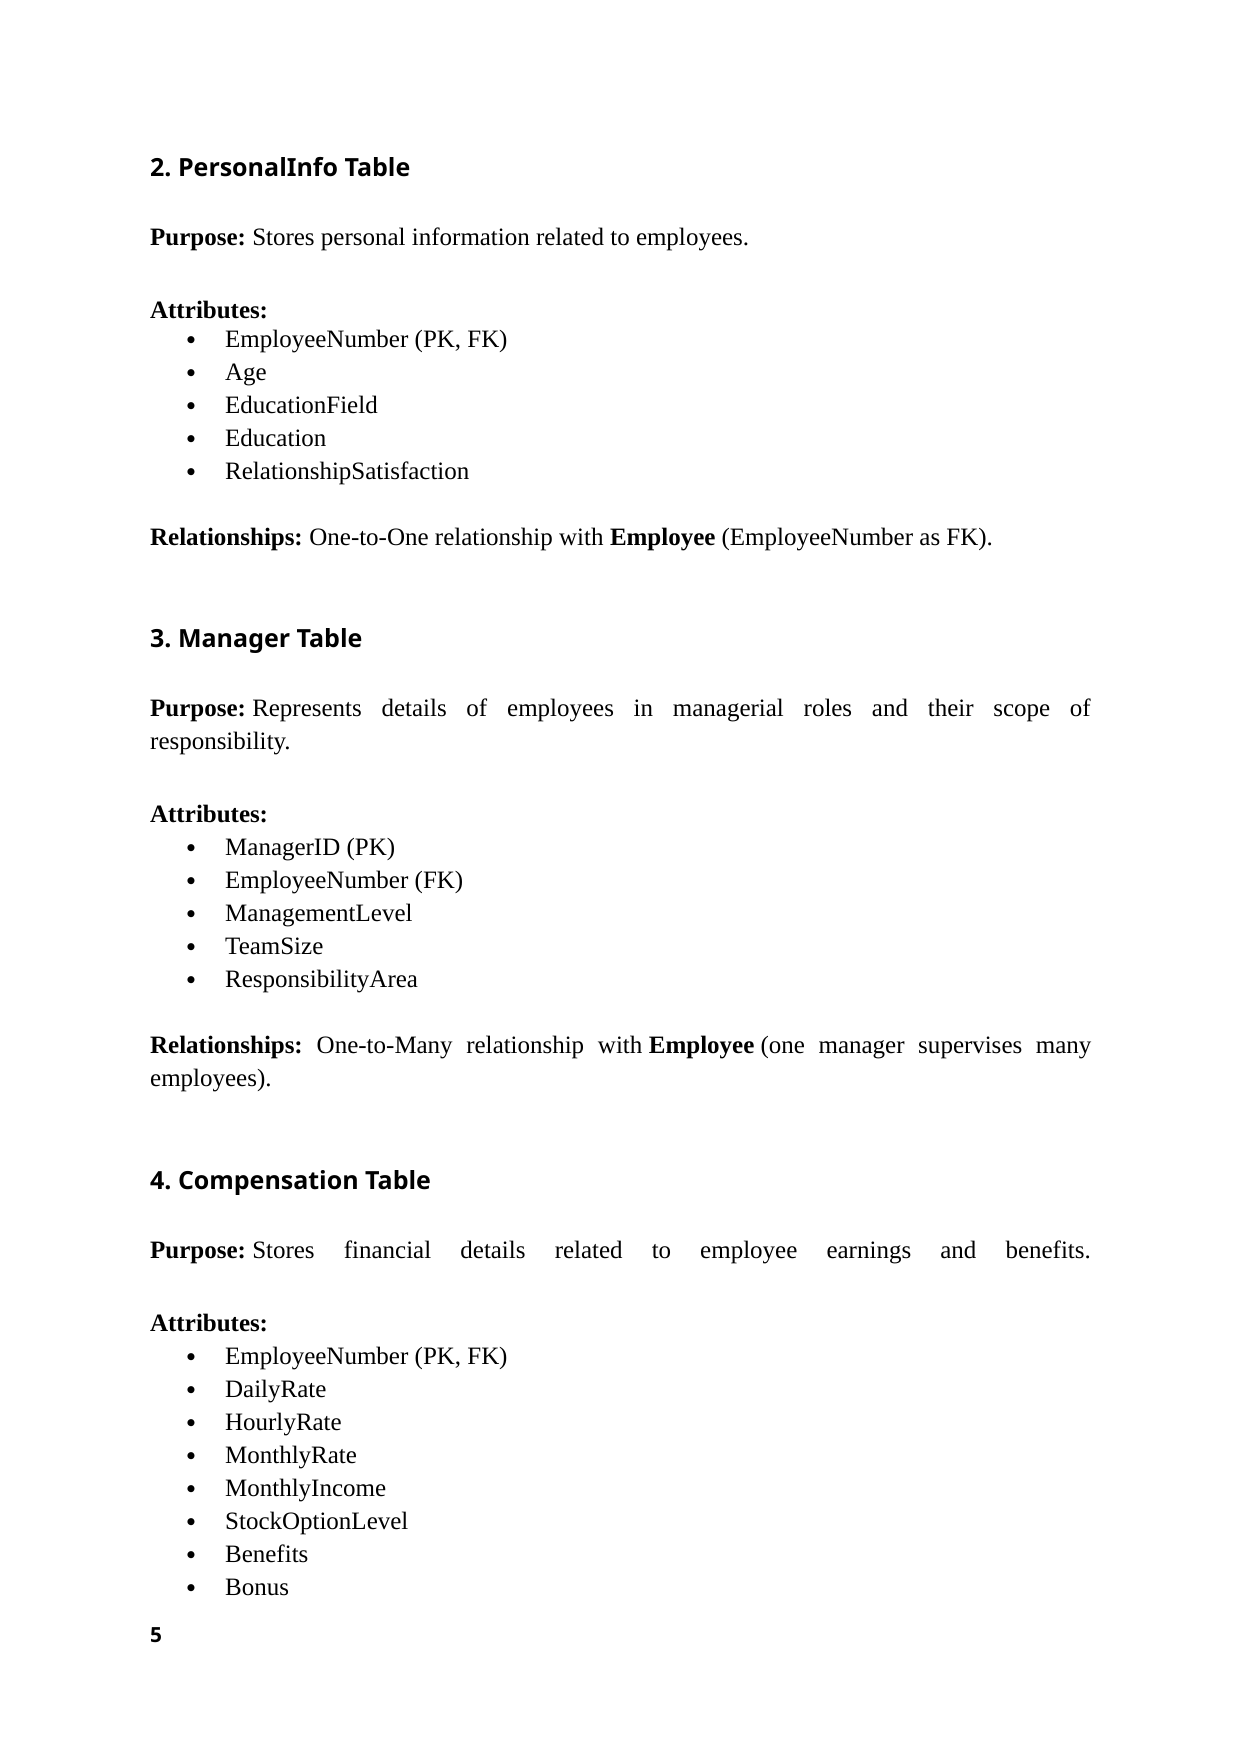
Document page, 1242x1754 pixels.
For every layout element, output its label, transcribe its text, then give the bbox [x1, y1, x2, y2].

text Purpose: Stores financial details related to employee earnings and benefits. [150, 1235, 1092, 1303]
list ManagerID (PK) [187, 832, 1092, 861]
list MonthlyIncome [187, 1473, 1092, 1502]
list Benefits [187, 1539, 1092, 1568]
list EmployeeNumber (FK) [187, 865, 1092, 894]
text Attributes: [150, 1308, 1092, 1337]
text 2. PersonalInfo Table [150, 150, 1092, 184]
list TeamSize [187, 931, 1092, 960]
text Purpose: Stores personal information related to employees. [150, 222, 1092, 290]
list EmployeeNumber (PK, FK) [187, 1341, 1092, 1369]
list Bonus [187, 1572, 1092, 1601]
list EducationField [187, 390, 1092, 419]
list ManagementLevel [187, 898, 1092, 927]
list EmployeeNumber (PK, FK) [187, 324, 1092, 353]
text Attributes: [150, 799, 1092, 828]
list Education [187, 423, 1092, 452]
list HourlyRate [187, 1407, 1092, 1436]
text Relationships: One-to-Many relationship with Employee (one manager supervises many employees). [150, 1031, 1092, 1092]
text Relationships: One-to-One relationship with Employee (EmployeeNumber as FK). [150, 522, 1092, 551]
list DailyRate [187, 1374, 1092, 1403]
list ResponsibilityArea [187, 964, 1092, 993]
list RelationshipSatisfaction [187, 456, 1092, 485]
list StockOptionLevel [187, 1506, 1092, 1535]
text 3. Manager Table [150, 621, 1092, 655]
text Purpose: Represents details of employees in managerial roles and their scope of responsibility. [150, 693, 1092, 794]
text 4. Compensation Table [150, 1163, 1092, 1197]
list MonthlyRate [187, 1440, 1092, 1469]
list Age [187, 357, 1092, 386]
text Attributes: [150, 295, 1092, 324]
